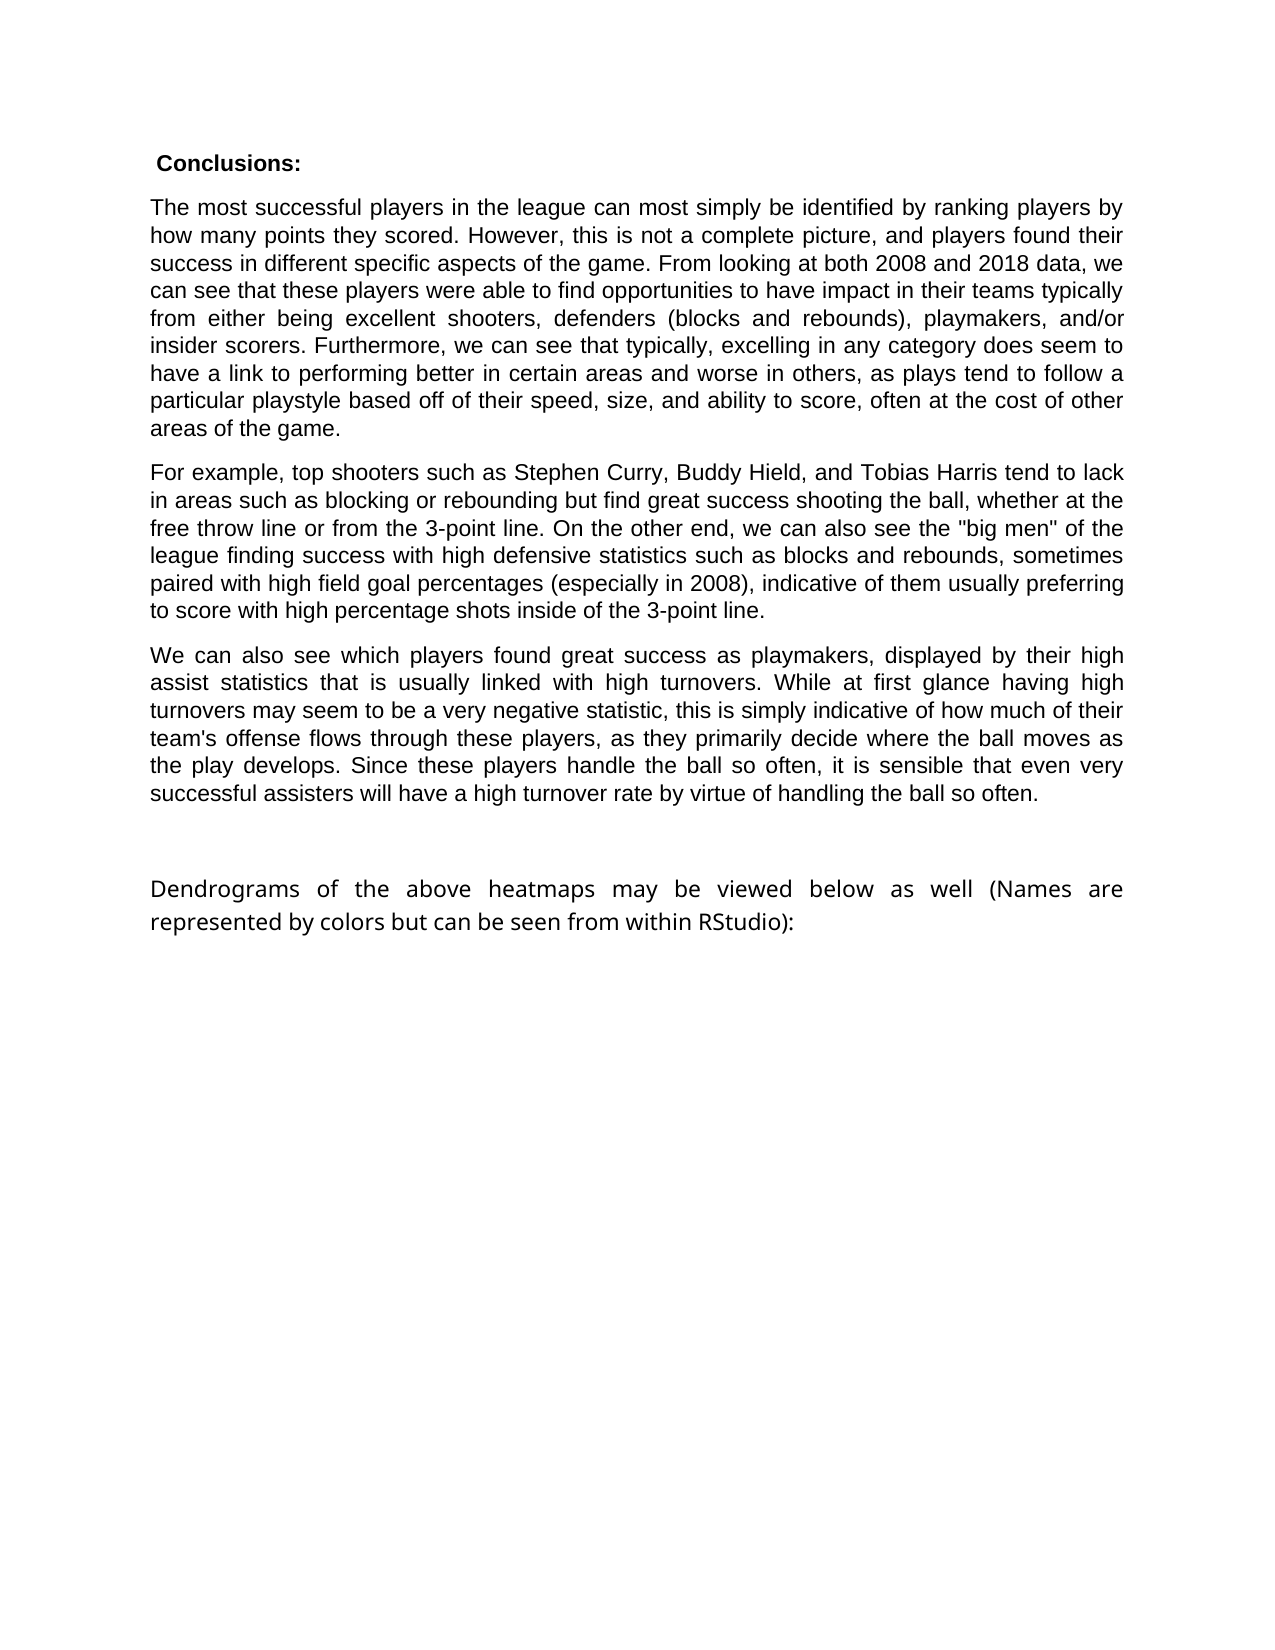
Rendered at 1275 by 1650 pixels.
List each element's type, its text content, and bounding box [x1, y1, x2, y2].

text The most successful players in the league can most simply be identified by ranking players by how many points they scored. However, this is not a complete picture, and players found their success in different specific aspects of the game. From looking at both 2008 and 2018 data, we can see that these players were able to find opportunities to have impact in their teams typically from either being excellent shooters, defenders (blocks and rebounds), playmakers, and/or insider scorers. Furthermore, we can see that typically, excelling in any category does seem to have a link to performing better in certain areas and worse in others, as plays tend to follow a particular playstyle based off of their speed, size, and ability to score, often at the cost of other areas of the game. [150, 194, 1125, 441]
text Dendrograms of the above heatmaps may be viewed below as well (Names are represented by colors but can be seen from within RStudio): [150, 873, 1125, 937]
text For example, top shooters such as Stephen Curry, Buddy Hield, and Tobias Harris tend to lack in areas such as blocking or rebounding but find great success shooting the ball, whether at the free throw line or from the 3-point line. On the other end, we can also see the "big men" of the league finding success with high defensive statistics such as blocks and rebounds, sometimes paired with high field goal percentages (especially in 2008), indicative of them usually preferring to score with high percentage shots inside of the 3-point line. [150, 459, 1125, 624]
text We can also see which players found great success as playmakers, displayed by their high assist statistics that is usually linked with high turnovers. While at first glance having high turnovers may seem to be a very negative statistic, this is simply indicative of how much of their team's offense flows through these players, as they primarily decide where the ball moves as the play develops. Since these players handle the ball so often, it is sensible that even very successful assisters will have a high turnover rate by virtue of handling the ball so often. [150, 642, 1125, 806]
text Conclusions: [150, 150, 1125, 176]
